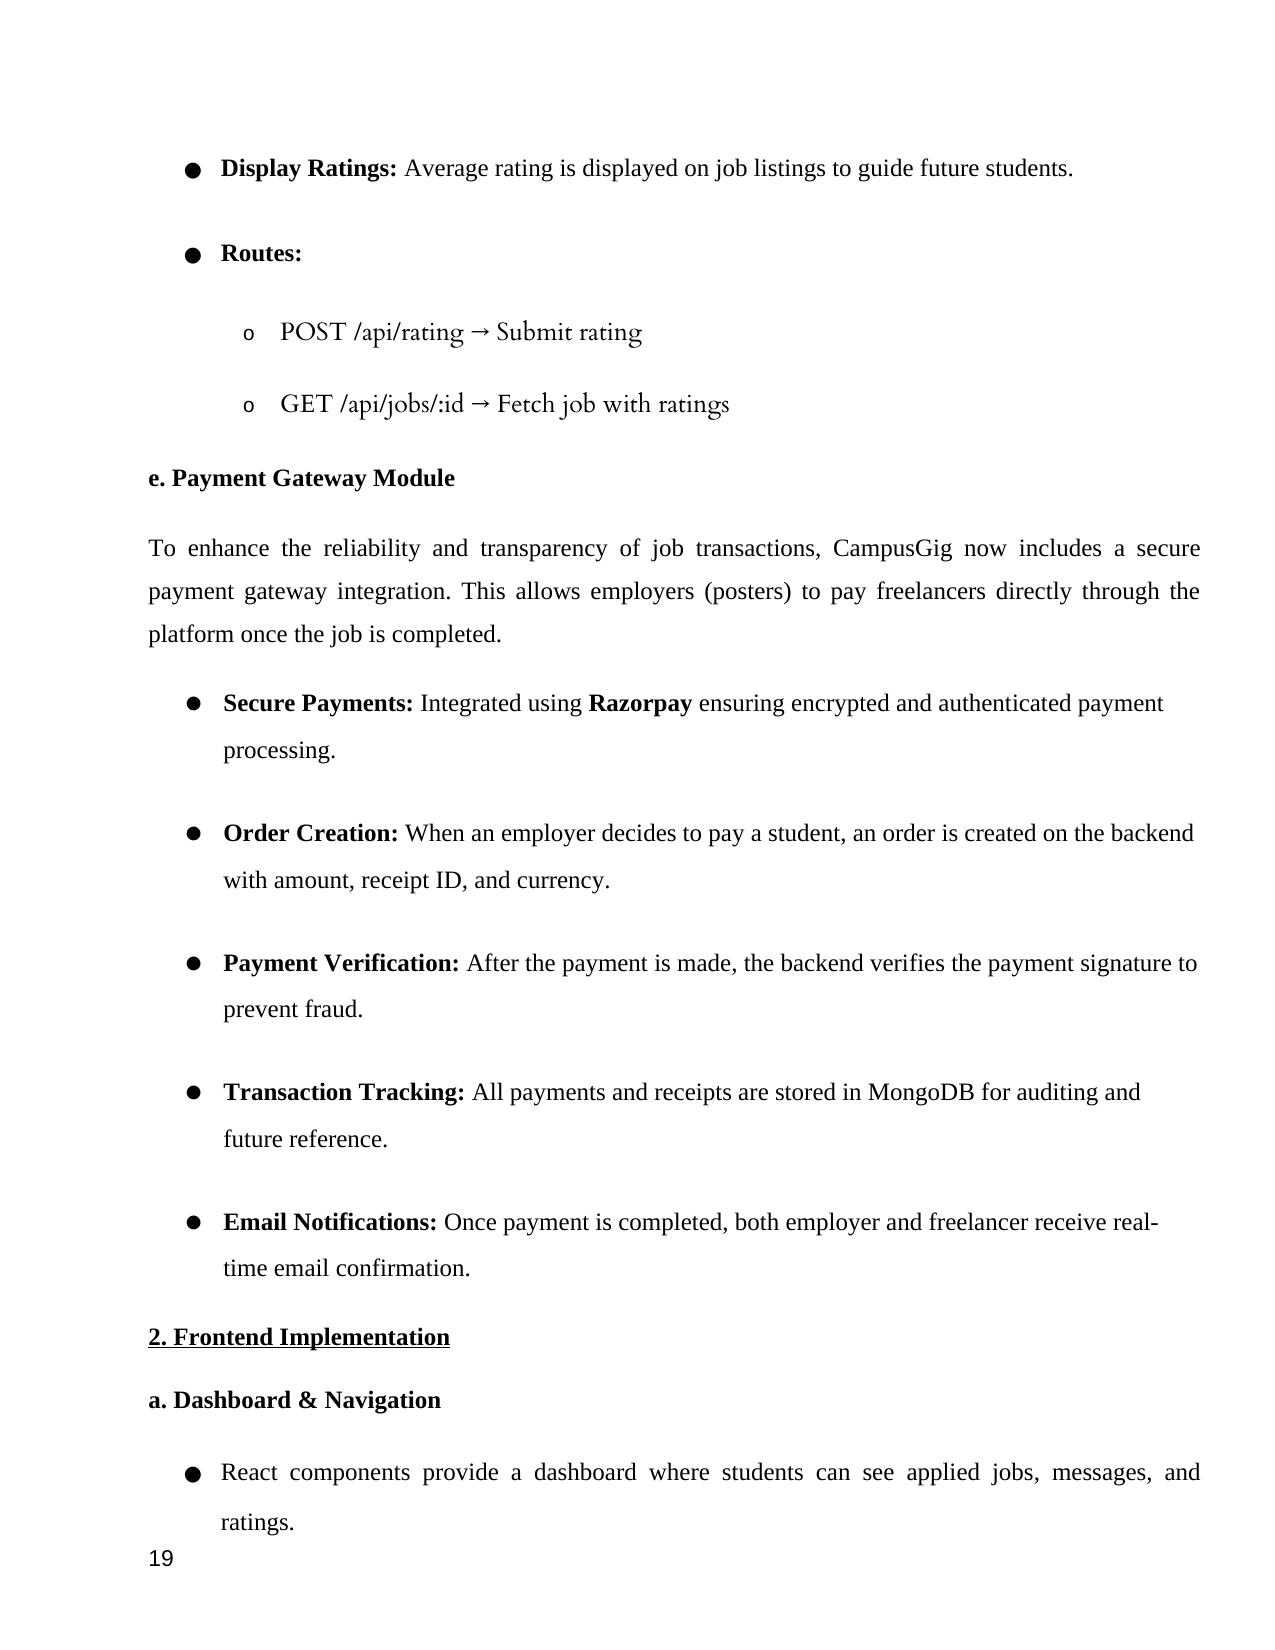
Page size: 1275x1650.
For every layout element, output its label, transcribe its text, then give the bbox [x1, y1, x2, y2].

text a. Dashboard & Navigation [148, 1386, 1201, 1414]
text 2. Frontend Implementation [148, 1322, 1201, 1350]
list GET /api/jobs/:id → Fetch job with ratings [242, 387, 1201, 421]
list Payment Verification: After the payment is made, the backend verifies the payment signature to prevent fraud. [186, 946, 1201, 1063]
list Display Ratings: Average rating is displayed on job listings to guide future students. [183, 146, 1201, 189]
subtitle e. Payment Gateway Module [148, 463, 1201, 492]
list Order Creation: When an employer decides to pay a student, an order is created on the backend with amount, receipt ID, and currency. [186, 817, 1201, 933]
list Email Notifications: Once payment is completed, both employer and freelancer receive real-time email confirmation. [186, 1205, 1201, 1282]
list Transaction Tracking: All payments and receipts are stored in MongoDB for auditing and future reference. [186, 1076, 1201, 1192]
list POST /api/rating → Submit rating [242, 316, 1201, 349]
subtitle To enhance the reliability and transparency of job transactions, CampusGig now includes a secure payment gateway integration. This allows employers (posters) to pay freelancers directly through the platform once the job is completed. [148, 533, 1201, 648]
list Secure Payments: Integrated using Razorpay ensuring encrypted and authenticated payment processing. [186, 687, 1201, 803]
list Routes: [183, 231, 1201, 273]
list React components provide a dashboard where students can see applied jobs, messages, and ratings. [183, 1449, 1201, 1535]
